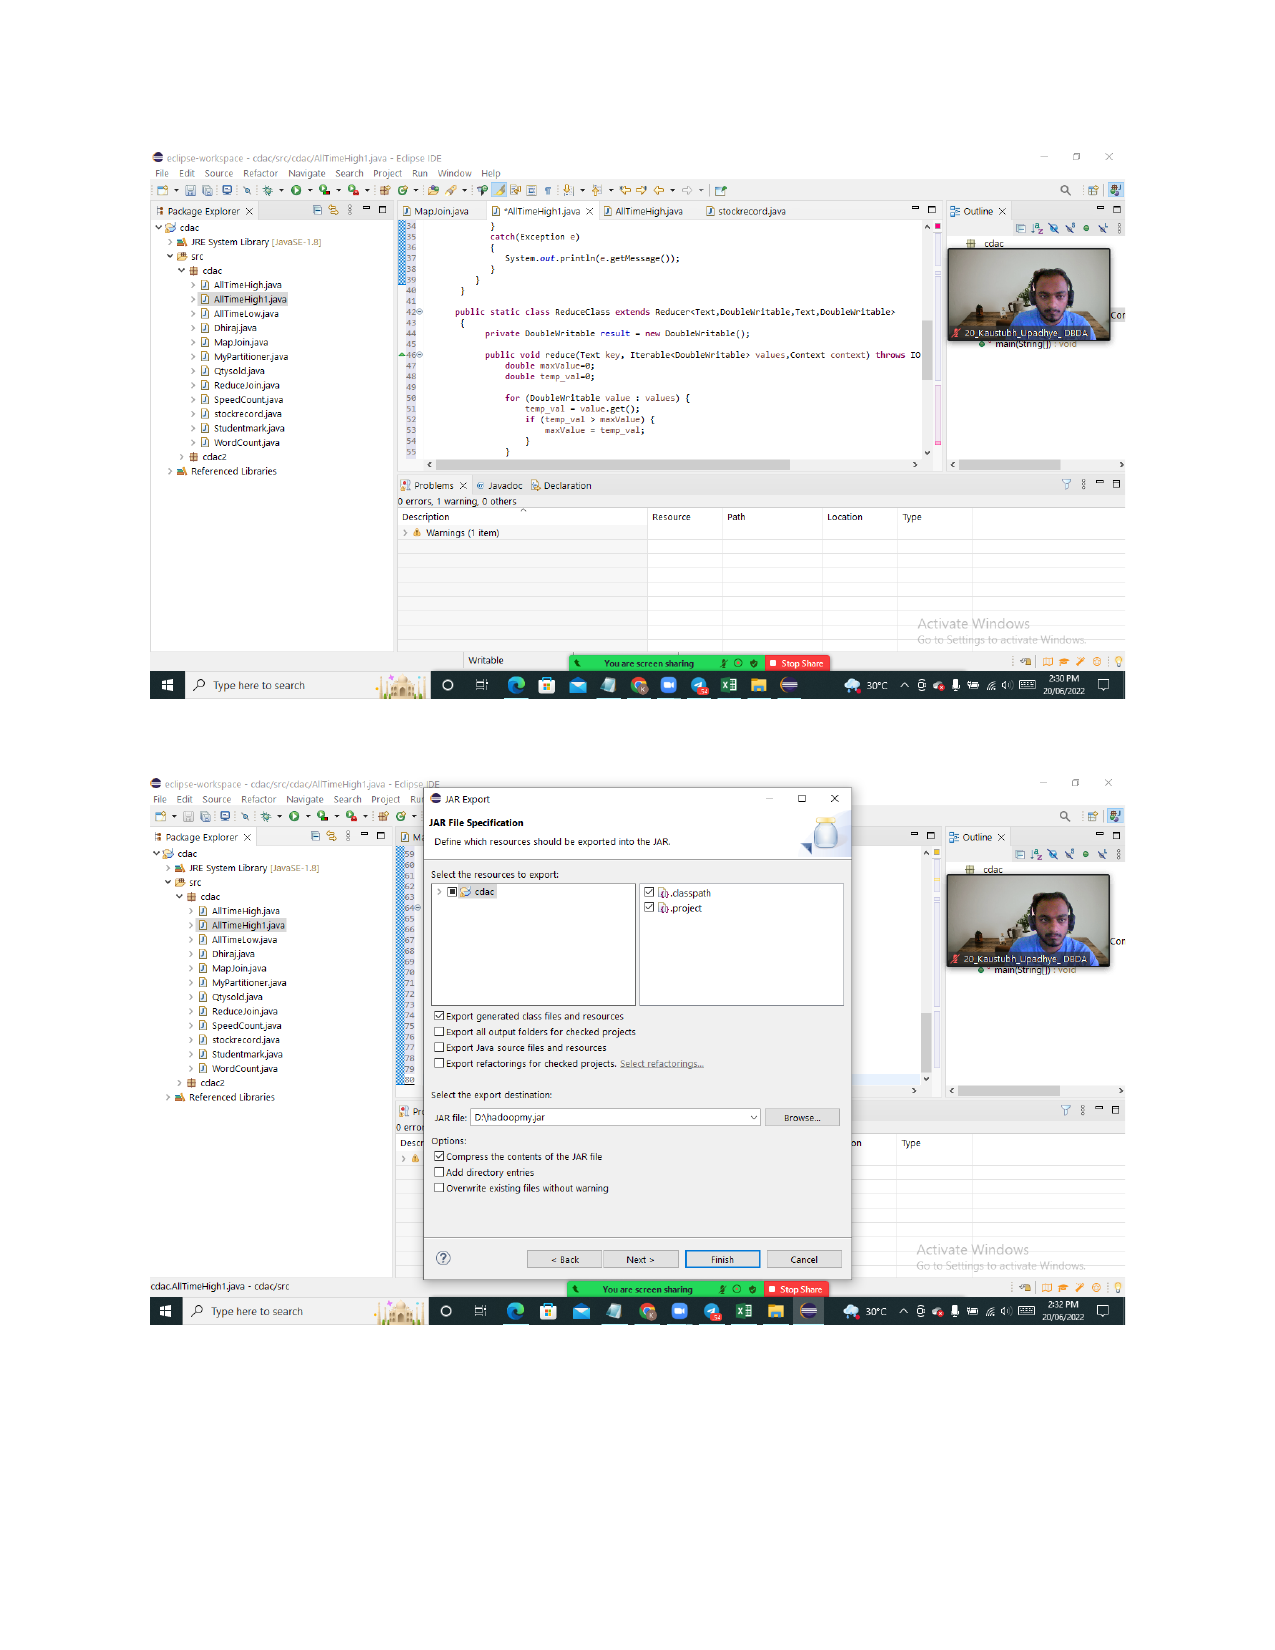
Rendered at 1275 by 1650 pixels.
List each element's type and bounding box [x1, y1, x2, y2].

picture [150, 150, 1125, 699]
picture [150, 775, 1125, 1325]
